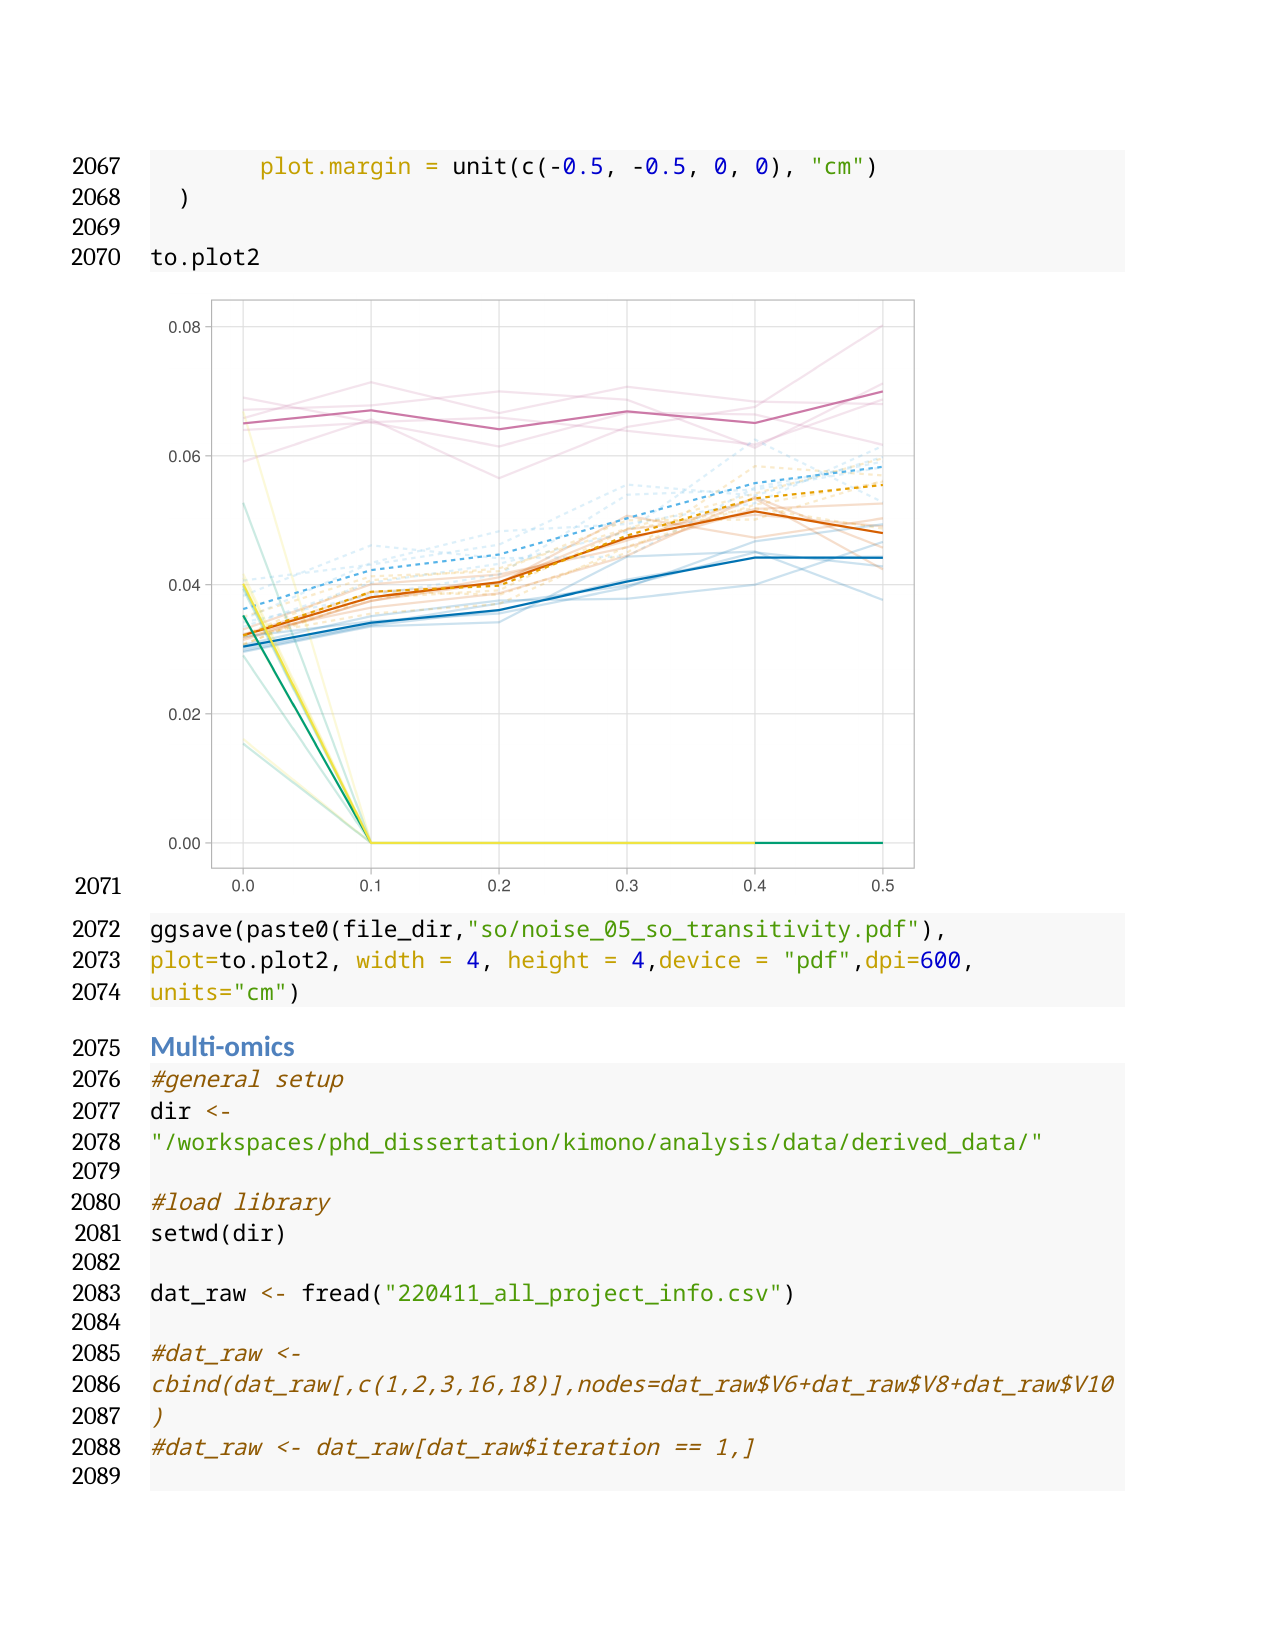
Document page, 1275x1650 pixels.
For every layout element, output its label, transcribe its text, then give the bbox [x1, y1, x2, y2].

text ggsave(paste0(file_dir,"so/noise_05_so_transitivity.pdf"), plot=to.plot2, width = 4, height = 4,device = "pdf",dpi=600, units="cm") [301, 913, 1125, 1007]
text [150, 150, 1125, 272]
subtitle Multi-omics [150, 1028, 1125, 1063]
picture [168, 293, 920, 895]
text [150, 1063, 1125, 1491]
